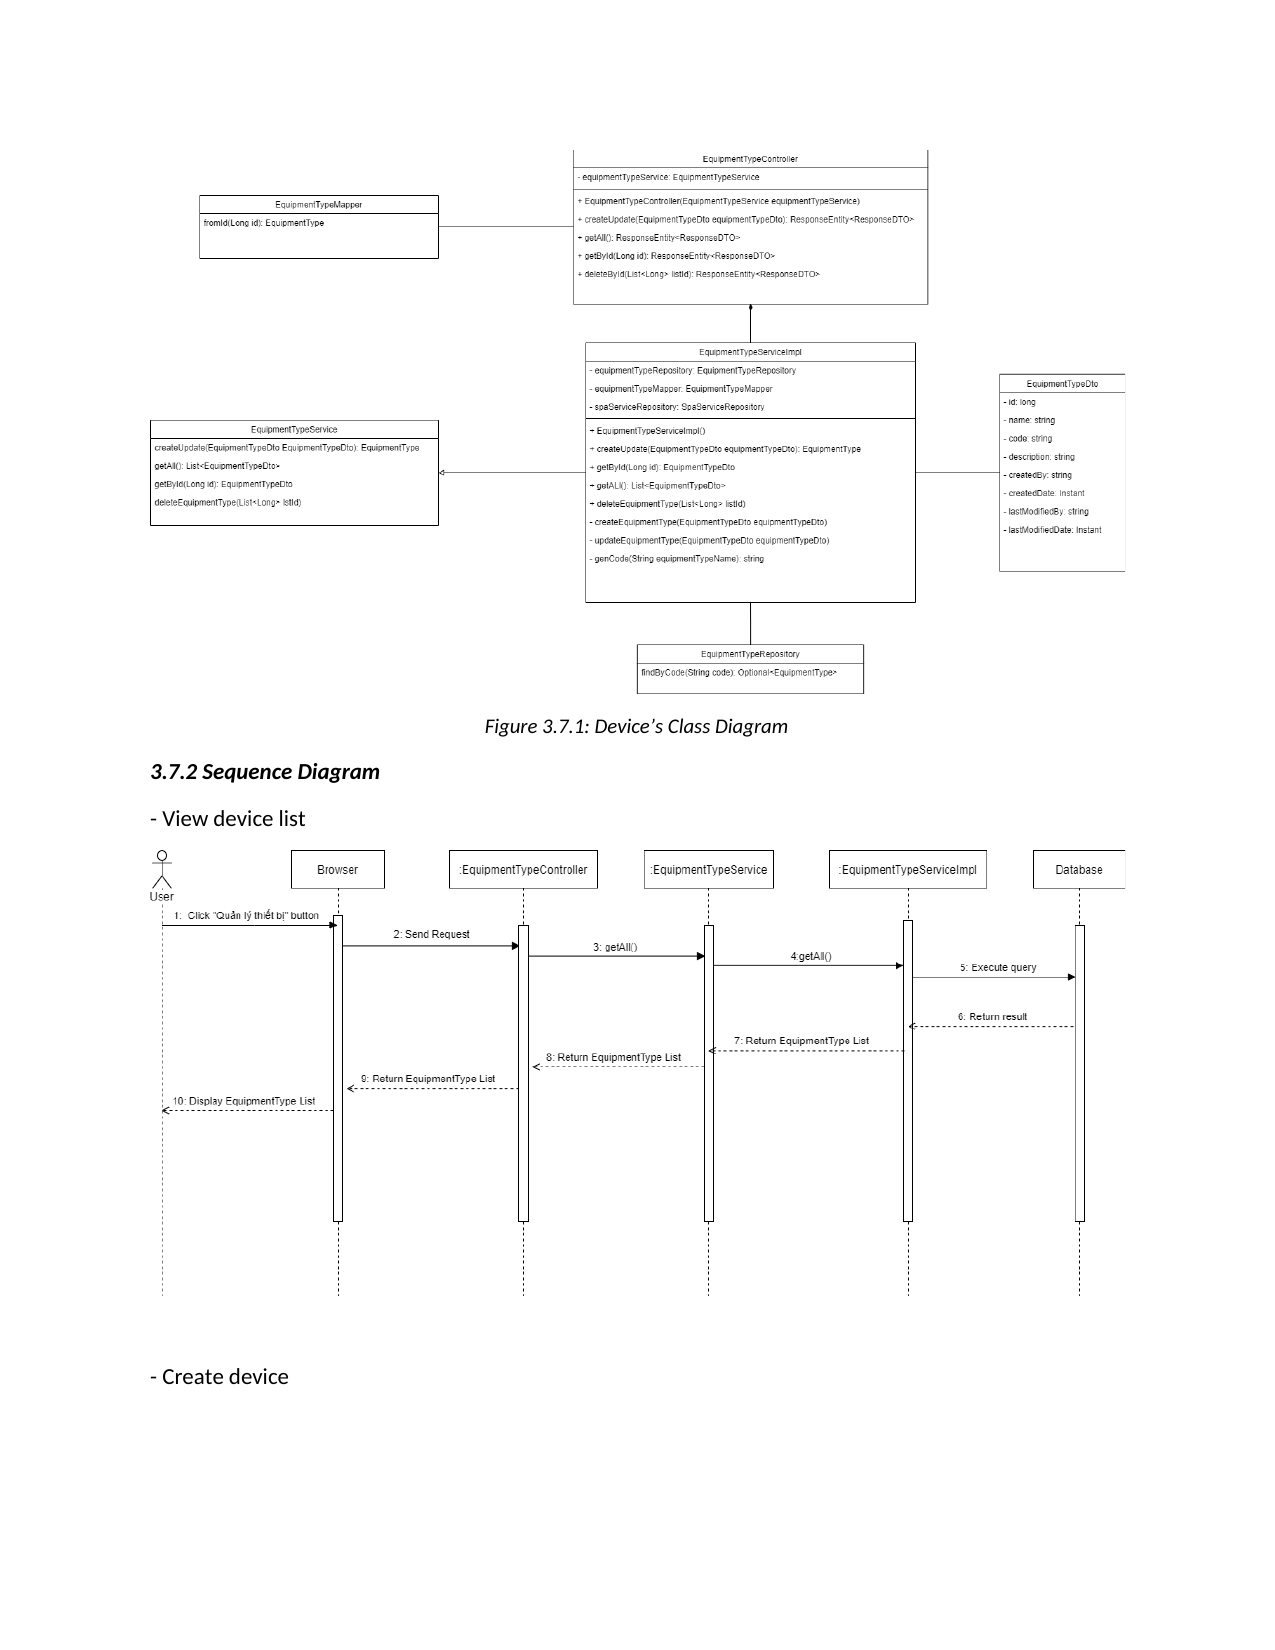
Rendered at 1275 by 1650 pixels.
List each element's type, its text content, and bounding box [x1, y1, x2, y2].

picture [150, 150, 1125, 694]
text - Create device [150, 1362, 1125, 1390]
picture [150, 850, 1125, 1296]
text - View device list [150, 804, 1125, 832]
text Figure 3.7.1: Device’s Class Diagram [150, 713, 1125, 738]
text 3.7.2 Sequence Diagram [150, 757, 1125, 785]
